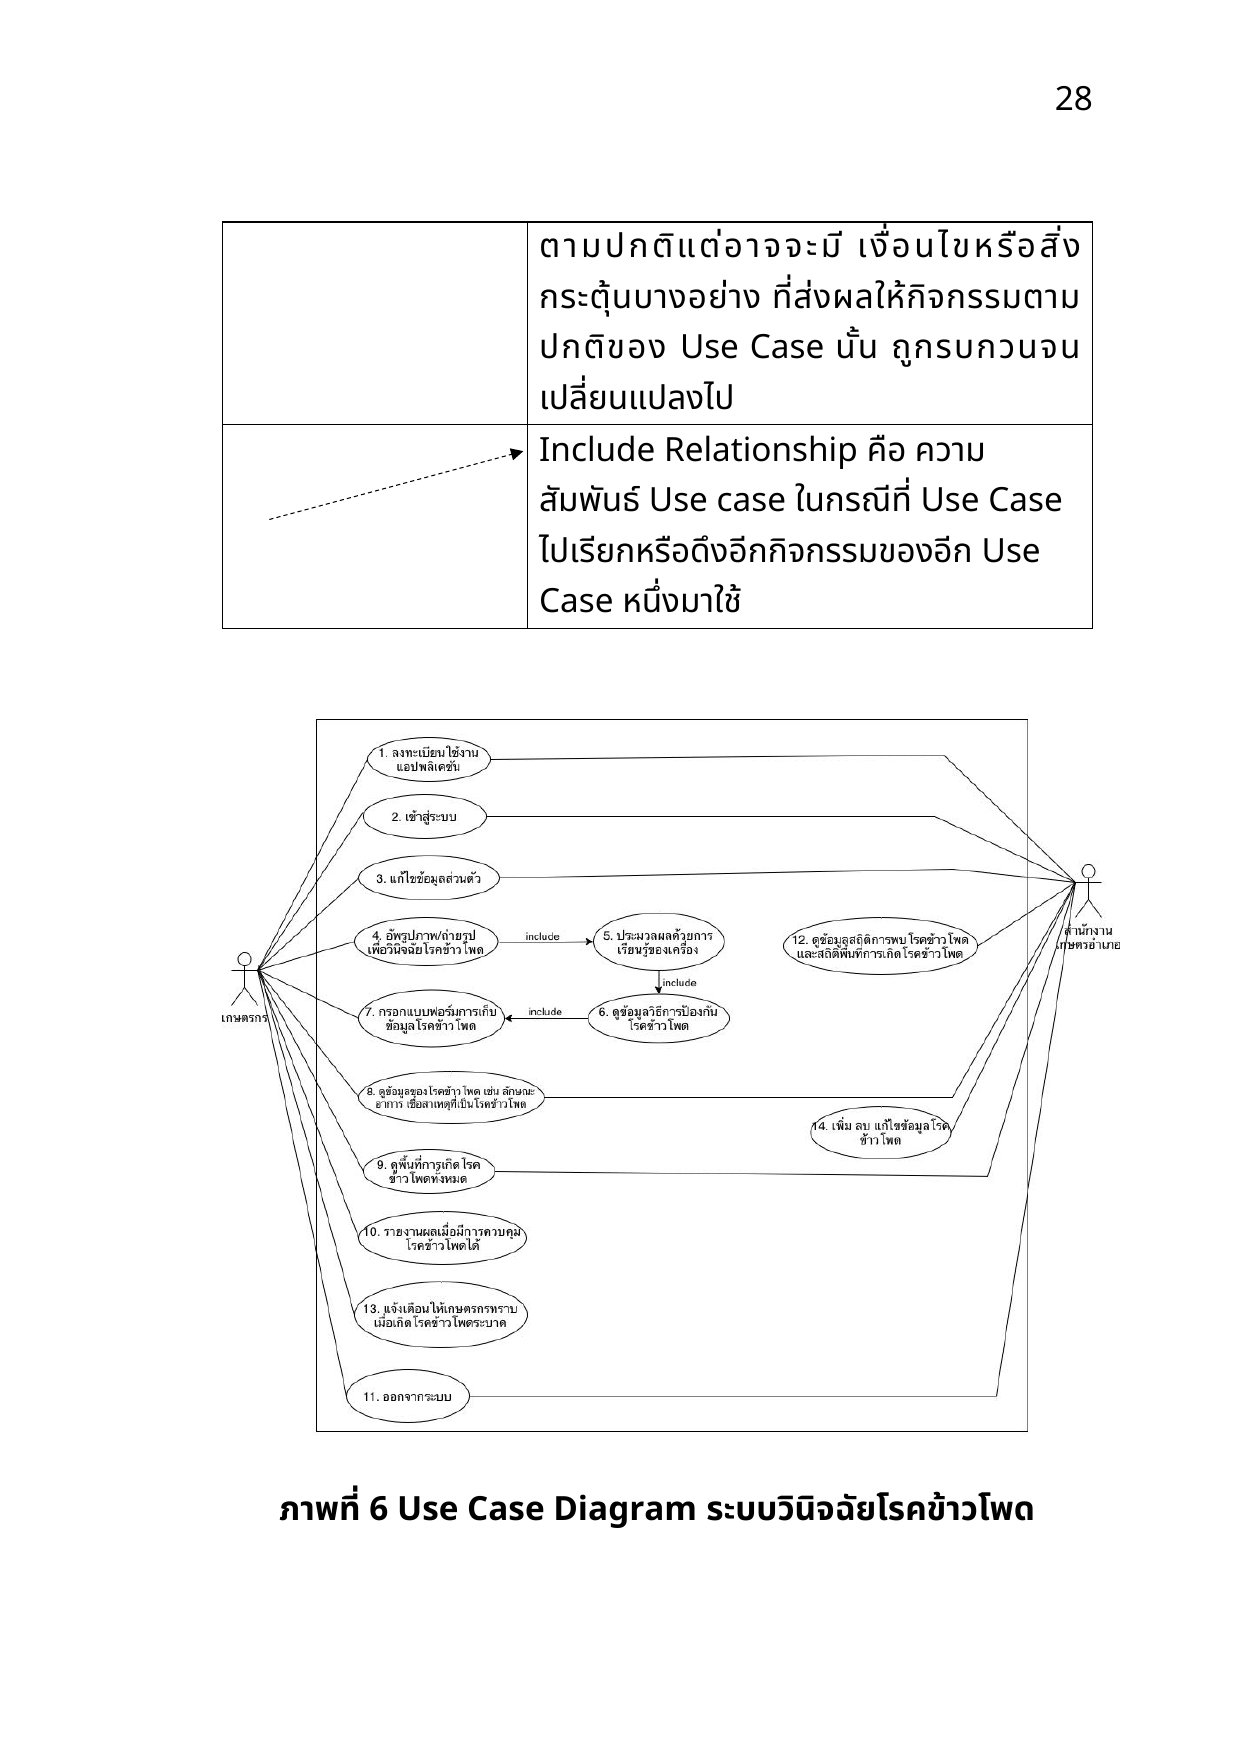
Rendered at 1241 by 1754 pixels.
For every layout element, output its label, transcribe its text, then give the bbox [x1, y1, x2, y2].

text ภาพที่ 6 Use Case Diagram ระบบวินิจฉัยโรคข้าวโพด [221, 1485, 1092, 1536]
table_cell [528, 223, 1092, 424]
table_cell Include Relationship คือ ความสัมพันธ์ Use case ในกรณีที่ Use Case ไปเรียกหรือดึงอีกกิจกรรมของอีก Use Case หนึ่งมาใช้ [528, 425, 1092, 628]
table_cell [223, 425, 527, 628]
table_cell [223, 223, 527, 424]
picture [221, 719, 1120, 1440]
